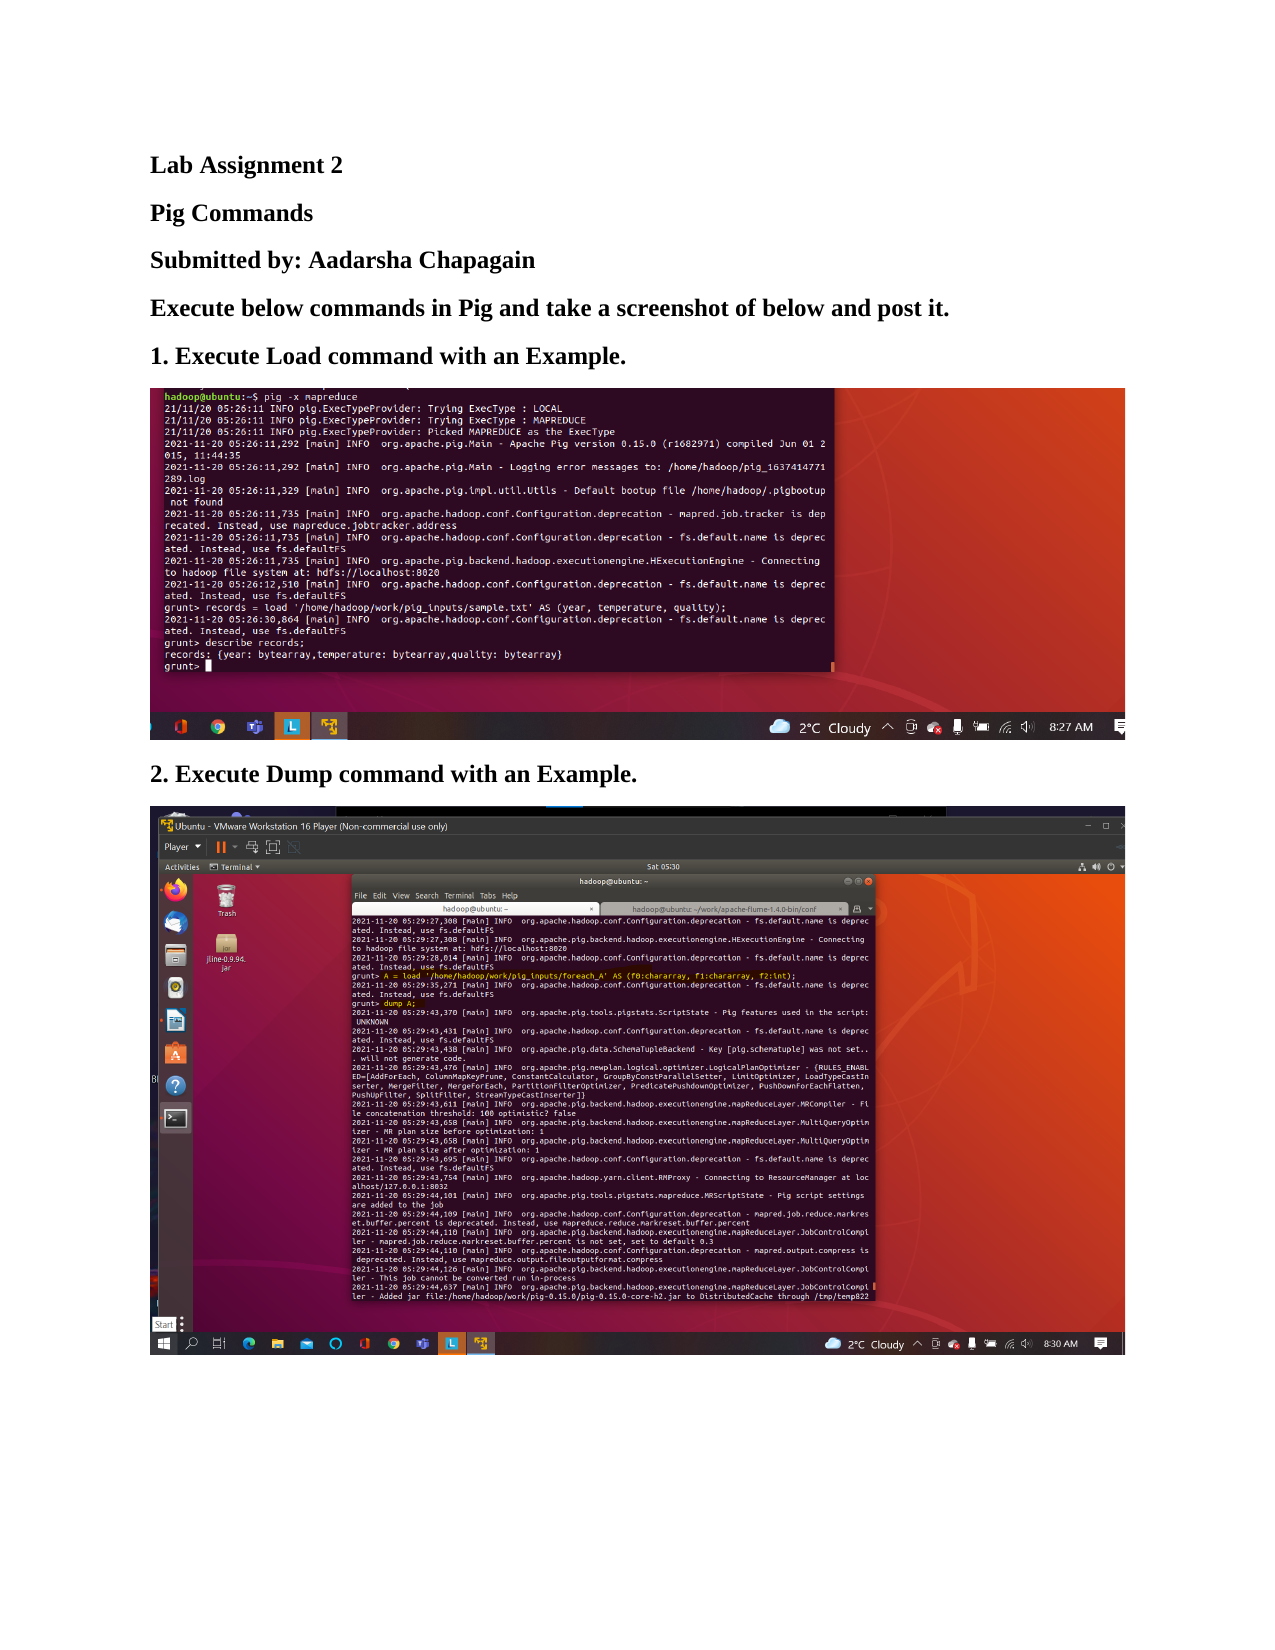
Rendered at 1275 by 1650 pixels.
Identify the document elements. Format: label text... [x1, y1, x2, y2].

text 1. Execute Load command with an Example. [150, 341, 1125, 369]
text Pig Commands [150, 198, 1125, 226]
picture [150, 806, 1125, 1355]
text Submitted by: Aadarsha Chapagain [150, 245, 1125, 274]
text 2. Execute Dump command with an Example. [150, 759, 1125, 788]
text Execute below commands in Pig and take a screenshot of below and post it. [150, 293, 1125, 322]
text Lab Assignment 2 [150, 150, 1125, 179]
picture [150, 388, 1125, 740]
